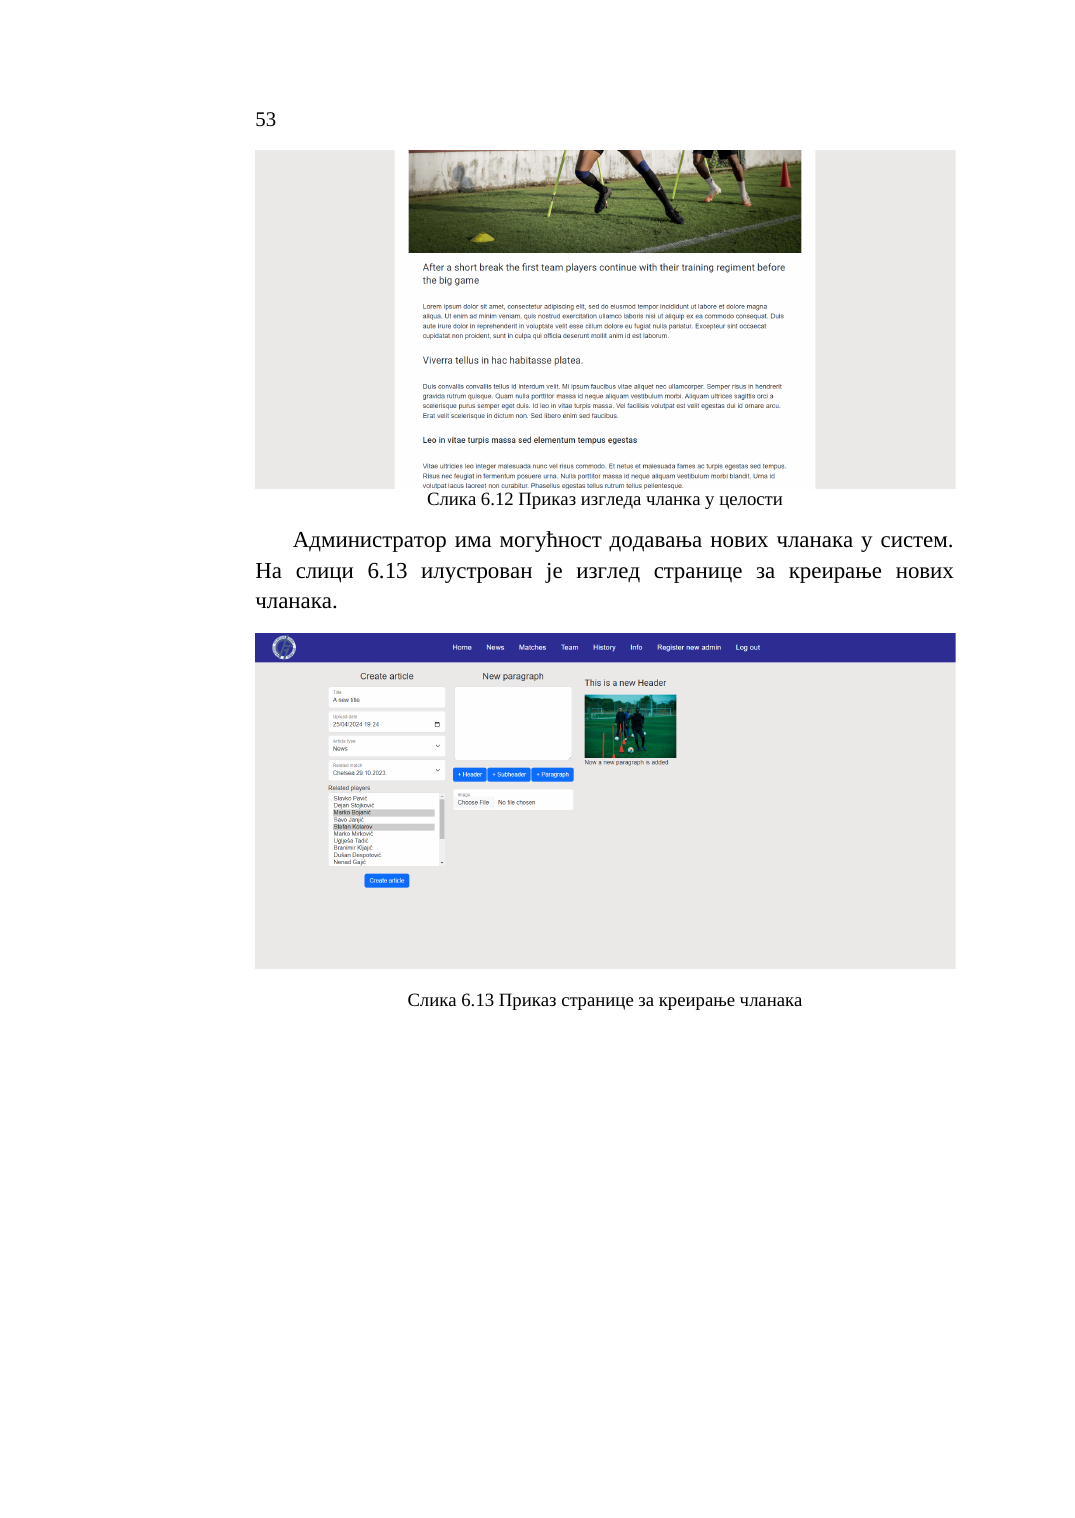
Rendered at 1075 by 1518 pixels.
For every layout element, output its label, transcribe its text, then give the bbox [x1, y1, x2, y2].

text Администратор има могућност додавања нових чланака у систем. На слици 6.13 илустрован је изглед странице за креирање нових чланака. [255, 526, 955, 613]
picture [255, 633, 956, 969]
text Слика 6.12 Приказ изгледа чланка у целости [255, 489, 955, 510]
picture [255, 150, 956, 489]
text Слика 6.13 Приказ странице за креирање чланака [255, 989, 955, 1010]
